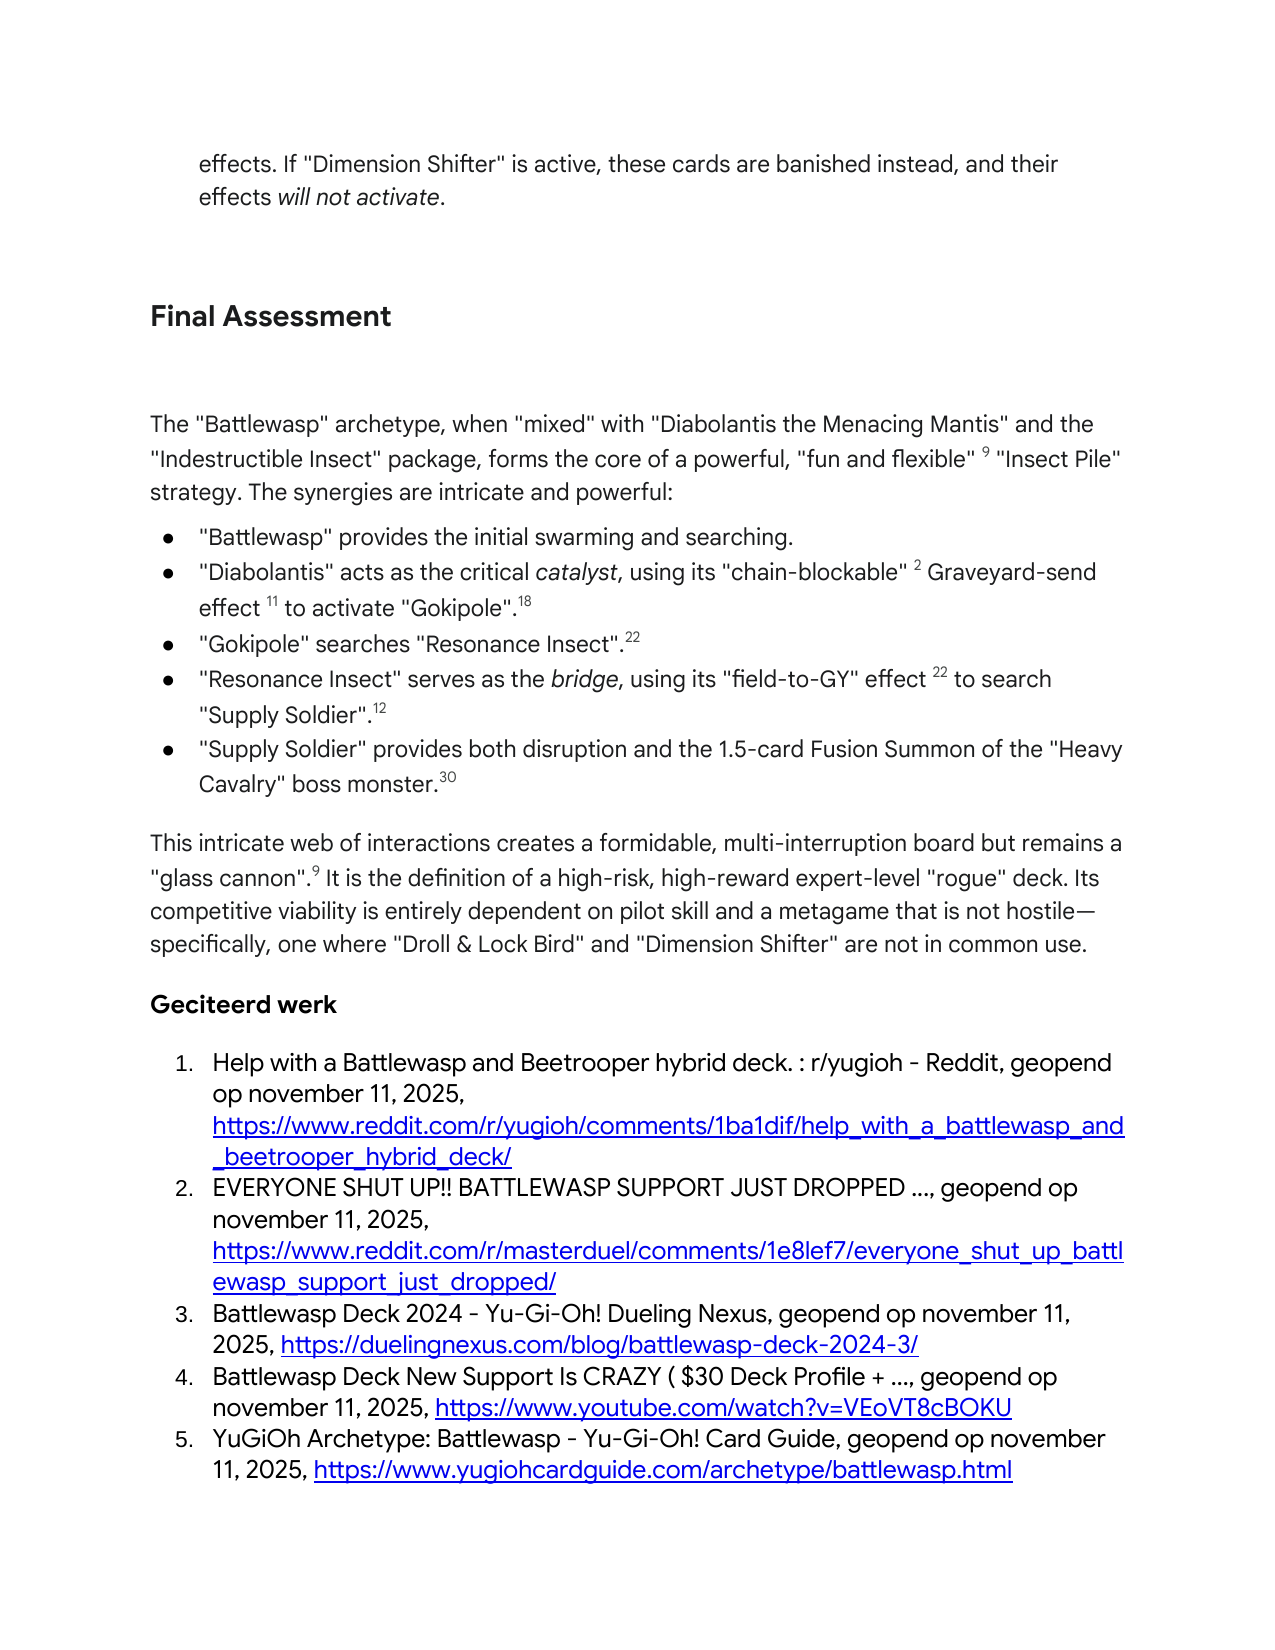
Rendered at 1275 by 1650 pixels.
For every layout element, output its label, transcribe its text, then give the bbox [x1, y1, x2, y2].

list Help with a Battlewasp and Beetrooper hybrid deck. : r/yugioh - Reddit, geopend op november 11, 2025, https://www.reddit.com/r/yugioh/comments/1ba1dif/help_with_a_battlewasp_and_beetrooper_hybrid_deck/ [175, 1047, 1125, 1173]
list Battlewasp Deck 2024 - Yu-Gi-Oh! Dueling Nexus, geopend op november 11, 2025, https://duelingnexus.com/blog/battlewasp-deck-2024-3/ [175, 1298, 1125, 1361]
list YuGiOh Archetype: Battlewasp - Yu-Gi-Oh! Card Guide, geopend op november 11, 2025, https://www.yugiohcardguide.com/archetype/battlewasp.html [175, 1423, 1125, 1486]
list "Supply Soldier" provides both disruption and the 1.5-card Fusion Summon of the "Heavy Cavalry" boss monster.30 [161, 735, 1125, 799]
text The "Battlewasp" archetype, when "mixed" with "Diabolantis the Menacing Mantis" and the "Indestructible Insect" package, forms the core of a powerful, "fun and flexible" 9 "Insect Pile" strategy. The synergies are intricate and powerful: [150, 410, 1125, 507]
list Battlewasp Deck New Support Is CRAZY ( $30 Deck Profile + ..., geopend op november 11, 2025, https://www.youtube.com/watch?v=VEoVT8cBOKU [175, 1361, 1125, 1423]
subtitle Geciteerd werk [150, 989, 1125, 1021]
list EVERYONE SHUT UP!! BATTLEWASP SUPPORT JUST DROPPED ..., geopend op november 11, 2025, https://www.reddit.com/r/masterduel/comments/1e8lef7/everyone_shut_up_battlewasp_support_just_dropped/ [175, 1173, 1125, 1298]
list "Resonance Insect" serves as the bridge, using its "field-to-GY" effect 22 to search "Supply Soldier".12 [161, 663, 1125, 731]
list "Battlewasp" provides the initial swarming and searching. [161, 524, 1125, 552]
text This intricate web of interactions creates a formidable, multi-interruption board but remains a "glass cannon".9 It is the definition of a high-risk, high-reward expert-level "rogue" deck. Its competitive viability is entirely dependent on pilot skill and a metagame that is not hostile—specifically, one where "Droll & Lock Bird" and "Dimension Shifter" are not in common use. [150, 829, 1125, 959]
list "Diabolantis" acts as the critical catalyst, using its "chain-blockable" 2 Graveyard-send effect 11 to activate "Gokipole".18 [161, 556, 1125, 623]
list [161, 150, 1125, 211]
subtitle Final Assessment [150, 298, 1125, 335]
list "Gokipole" searches "Resonance Insect".22 [161, 628, 1125, 659]
